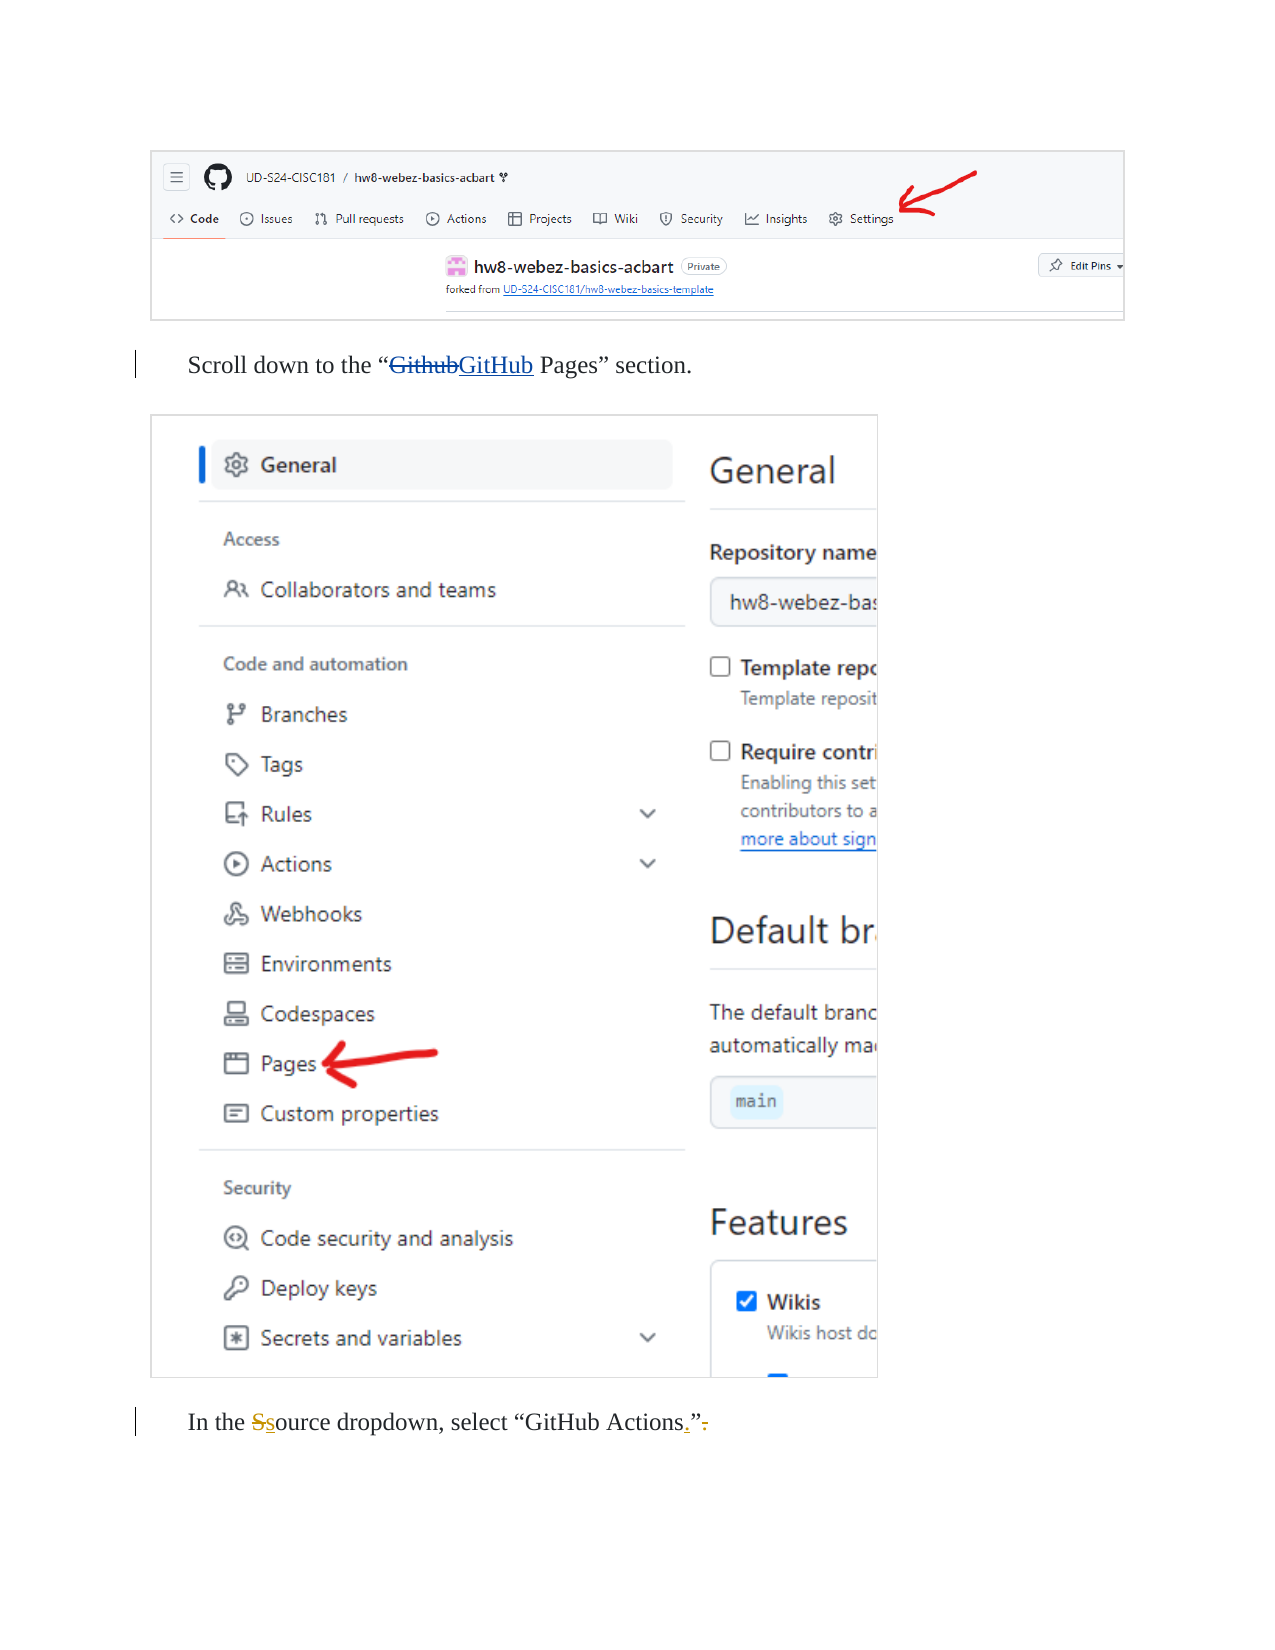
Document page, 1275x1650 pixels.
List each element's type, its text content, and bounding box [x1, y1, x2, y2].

picture [152, 152, 1123, 319]
picture [152, 416, 877, 1377]
list In the ource dropdown, select “GitHub Actions” [187, 1407, 1125, 1436]
list Scroll down to the “ Pages” section. [187, 350, 1125, 378]
